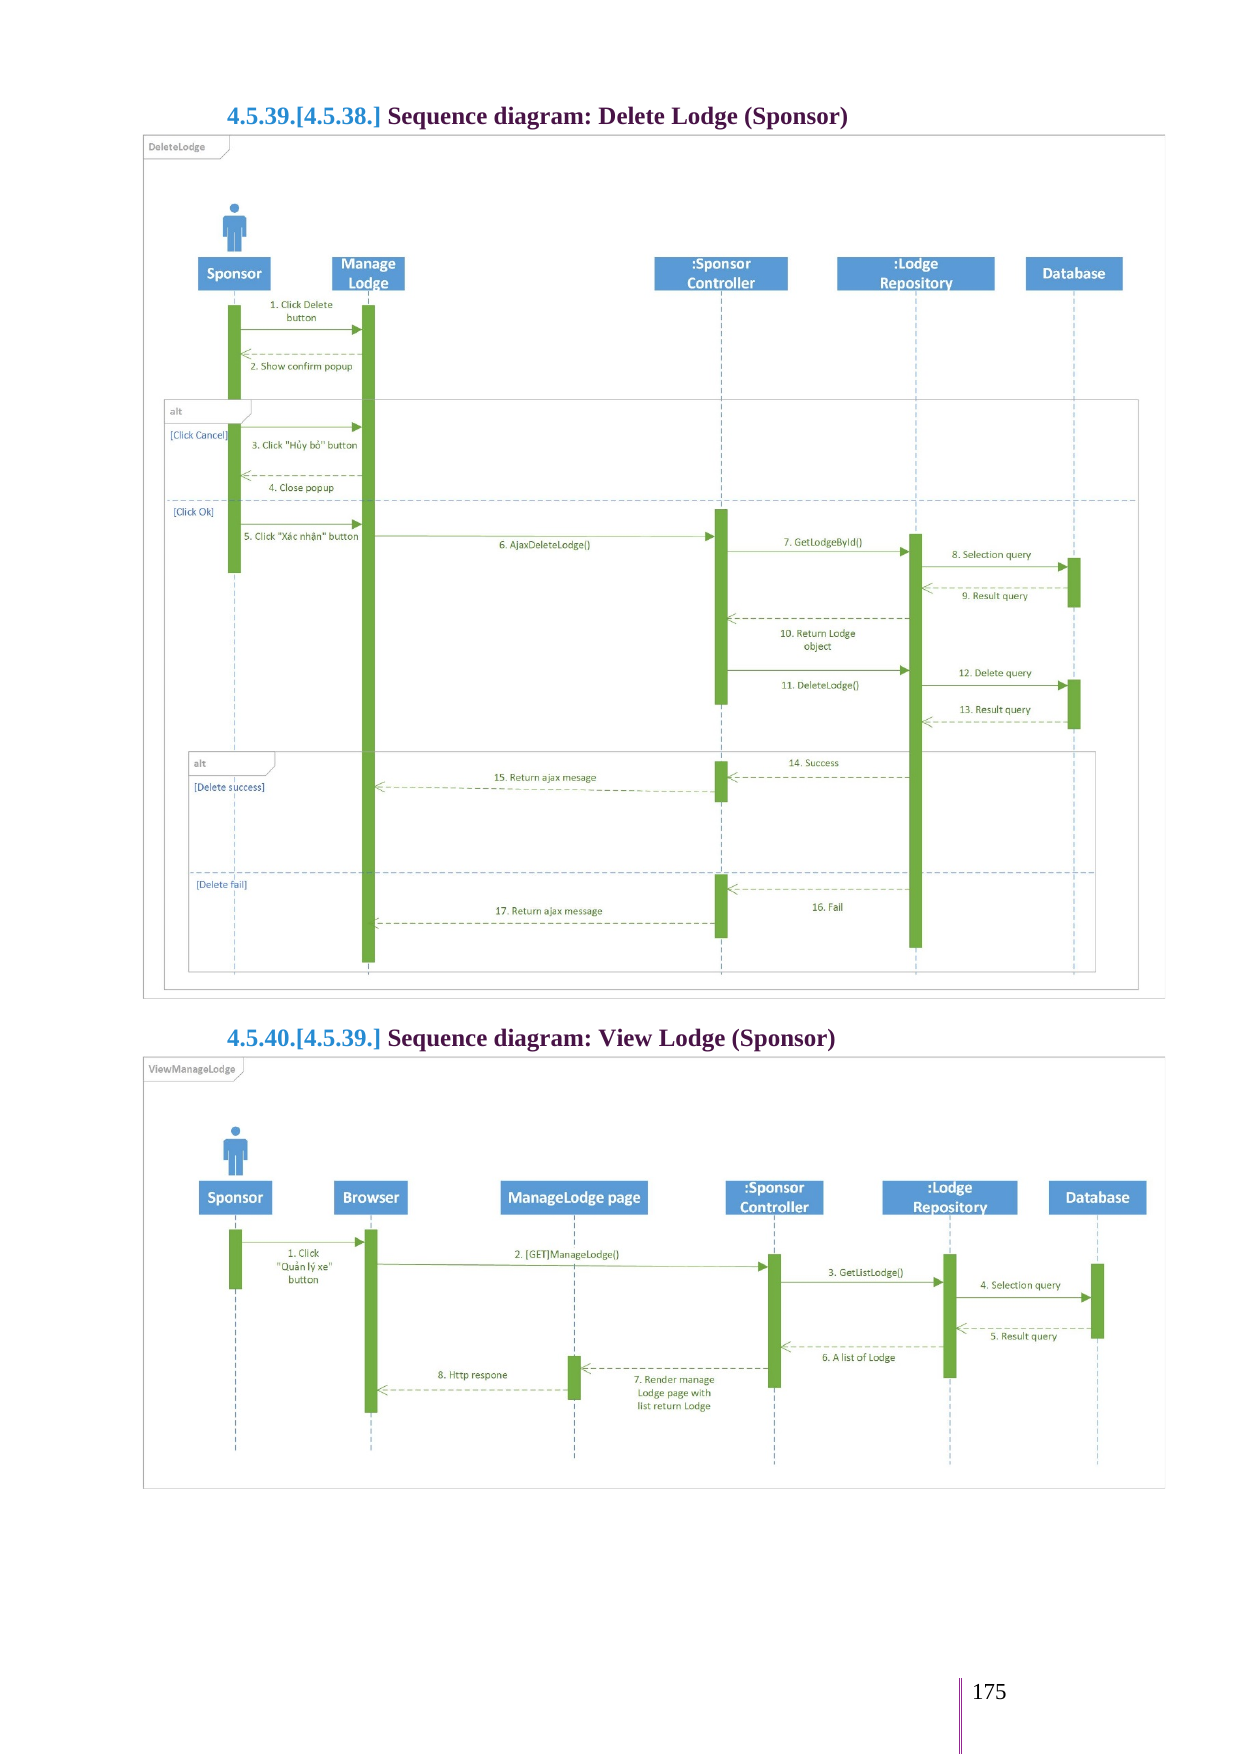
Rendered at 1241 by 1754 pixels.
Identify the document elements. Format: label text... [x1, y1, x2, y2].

subtitle Sequence diagram: View Lodge (Sponsor) [227, 1023, 1165, 1052]
picture [142, 134, 1166, 999]
picture [142, 1056, 1166, 1489]
subtitle Sequence diagram: Delete Lodge (Sponsor) [227, 101, 1165, 130]
